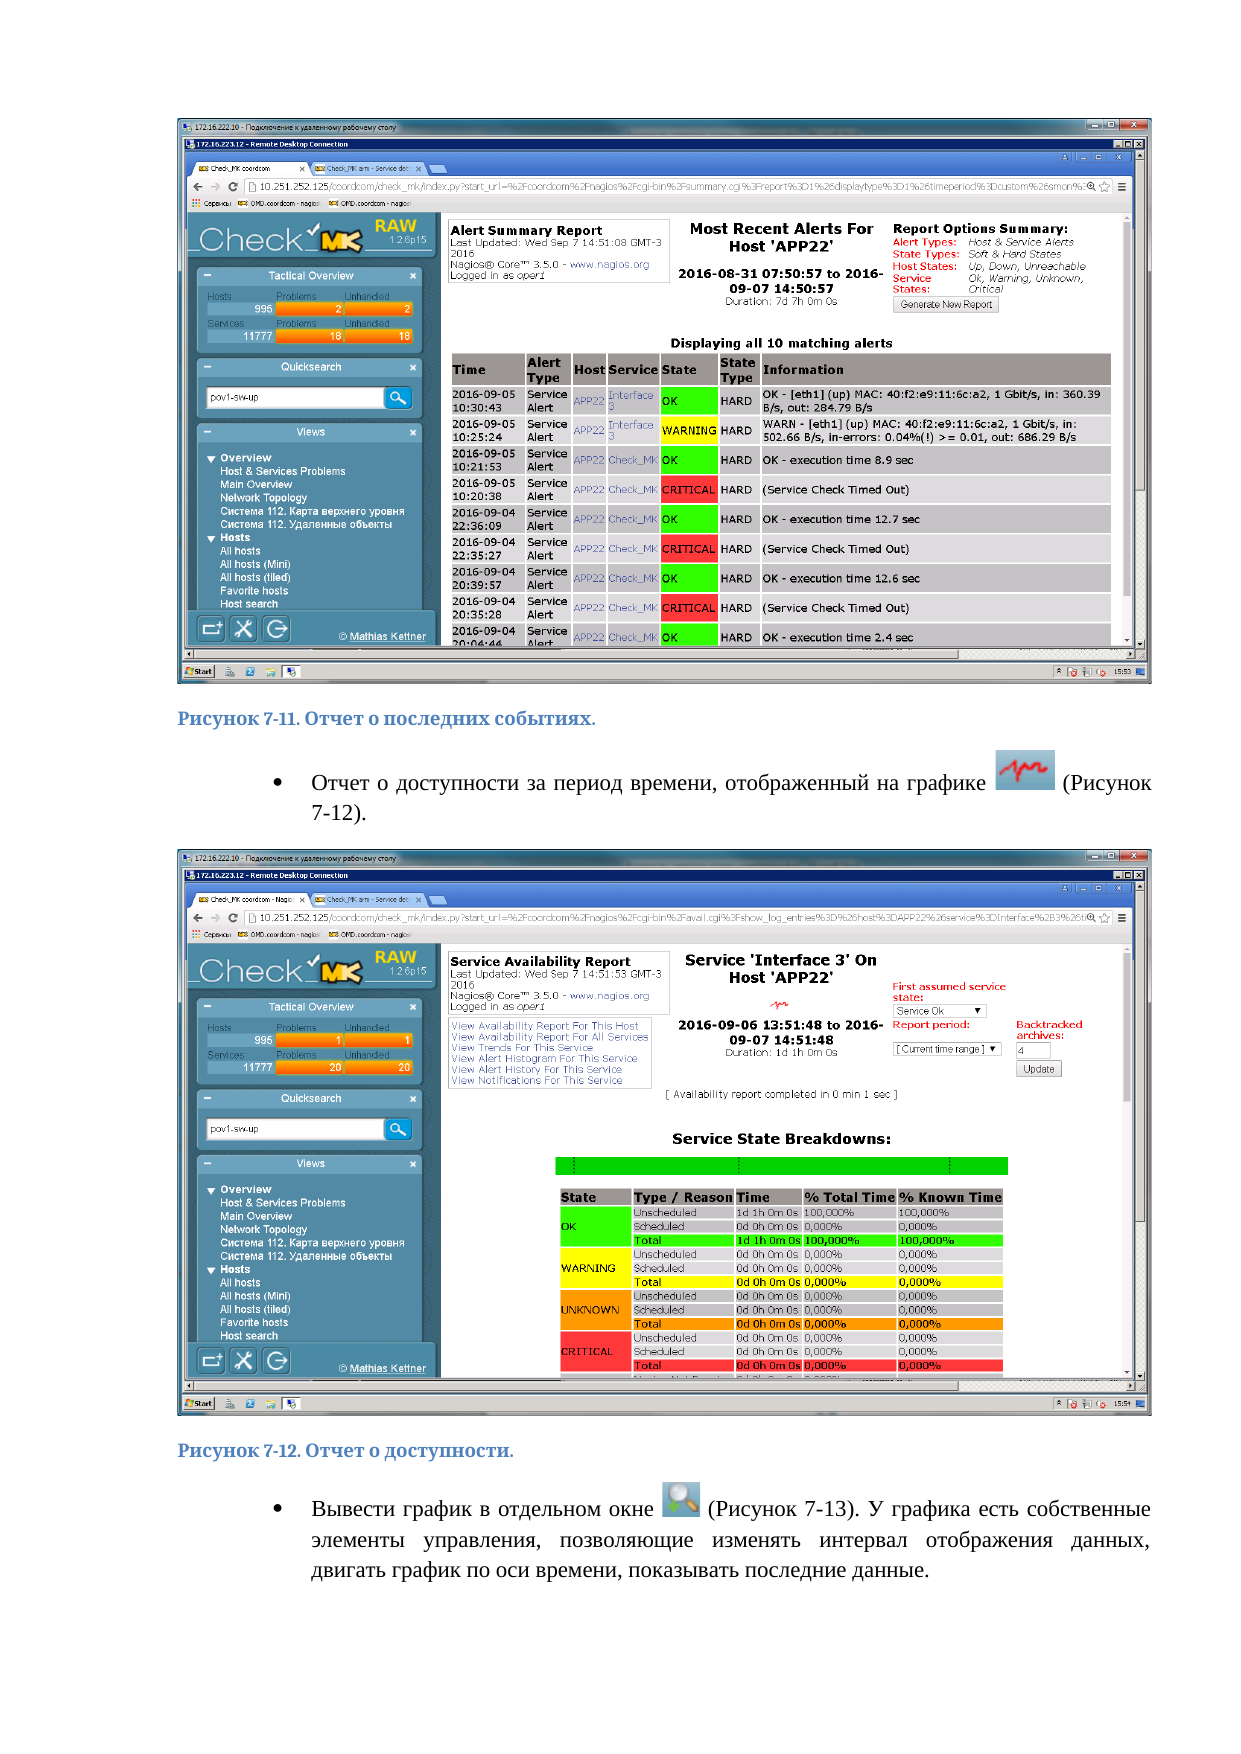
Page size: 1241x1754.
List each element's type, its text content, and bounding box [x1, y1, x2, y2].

picture [662, 1482, 701, 1517]
picture [995, 750, 1055, 790]
picture [177, 849, 1152, 1416]
picture [177, 118, 1152, 684]
